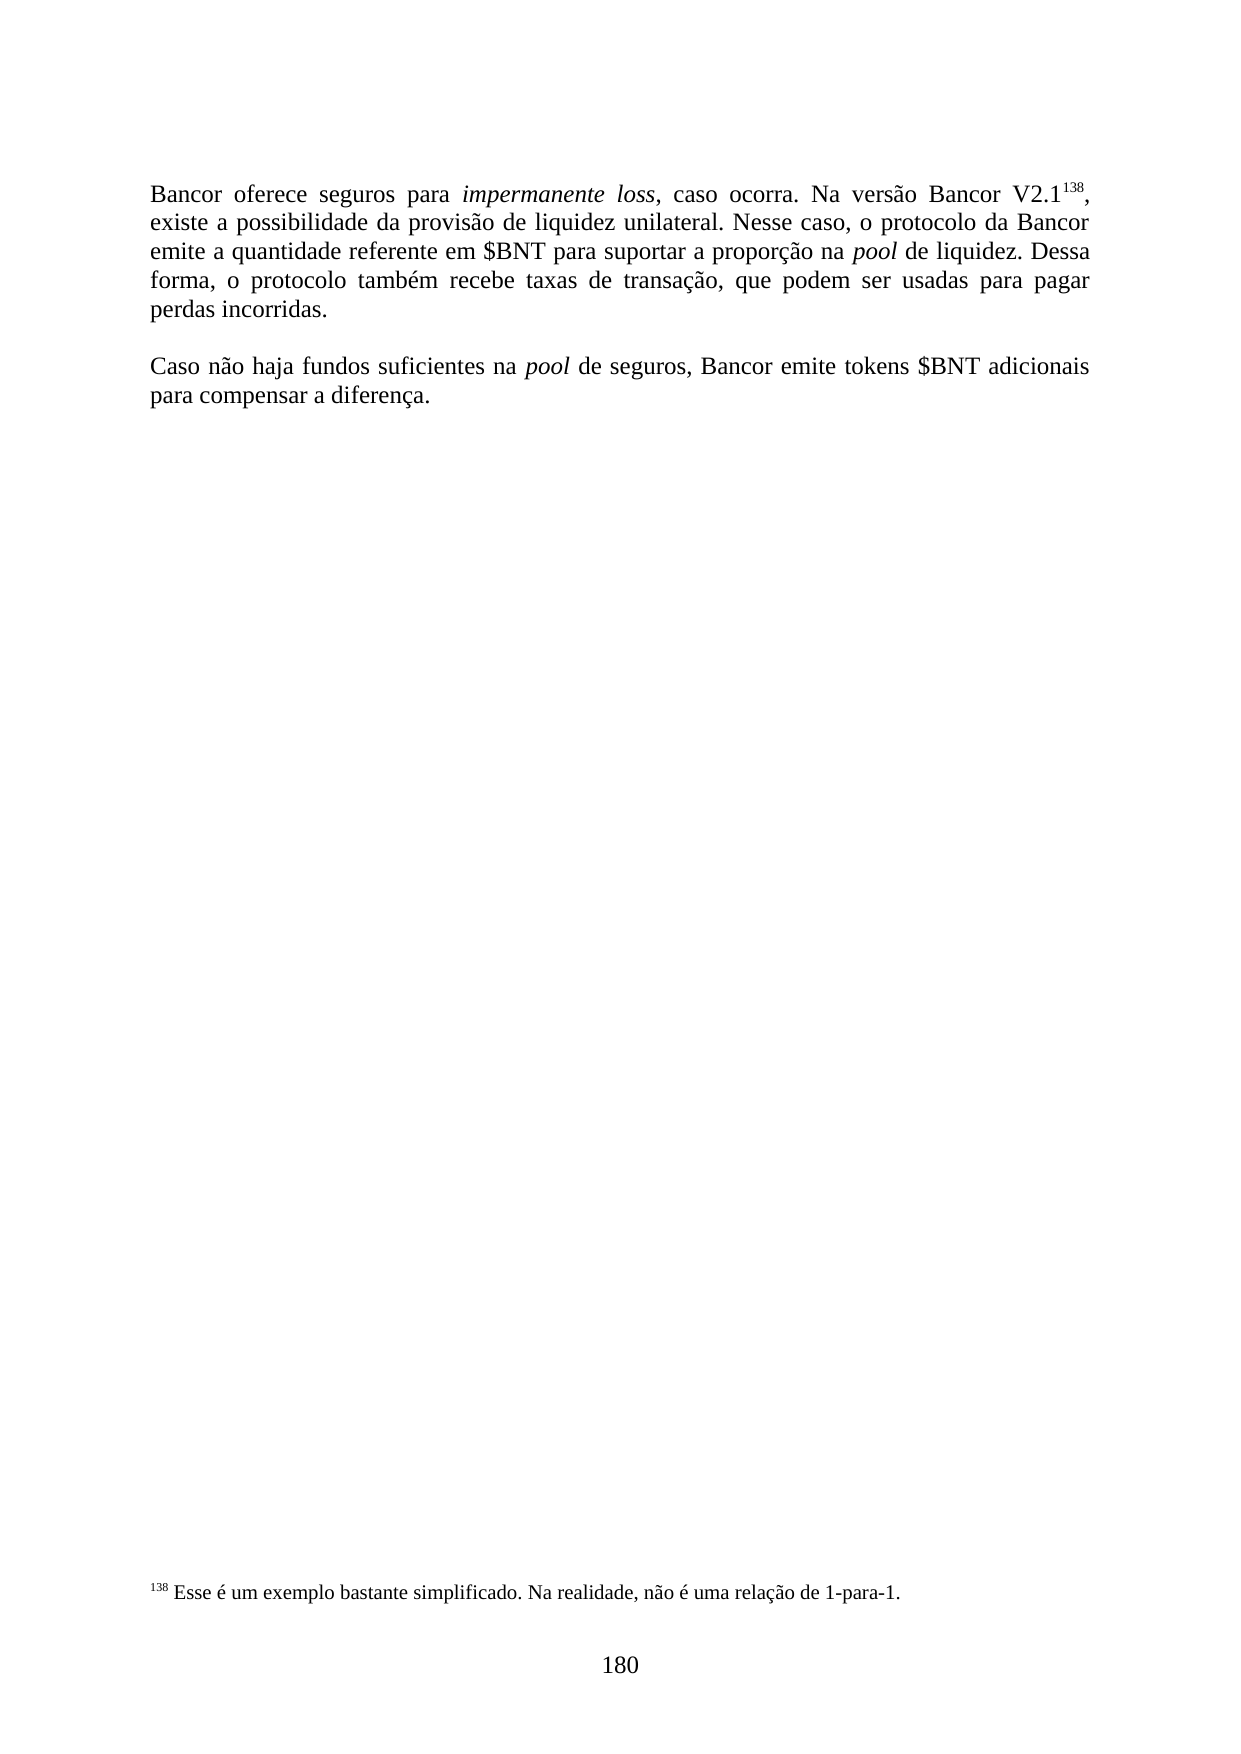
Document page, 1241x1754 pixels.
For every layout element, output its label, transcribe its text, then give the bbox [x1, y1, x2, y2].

text Caso não haja fundos suficientes na pool de seguros, Bancor emite tokens $BNT adicionais para compensar a diferença. [150, 351, 1090, 409]
text Bancor oferece seguros para impermanente loss, caso ocorra. Na versão Bancor V2.1, existe a possibilidade da provisão de liquidez unilateral. Nesse caso, o protocolo da Bancor emite a quantidade referente em $BNT para suportar a proporção na pool de liquidez. Dessa forma, o protocolo também recebe taxas de transação, que podem ser usadas para pagar perdas incorridas. [150, 179, 1090, 322]
